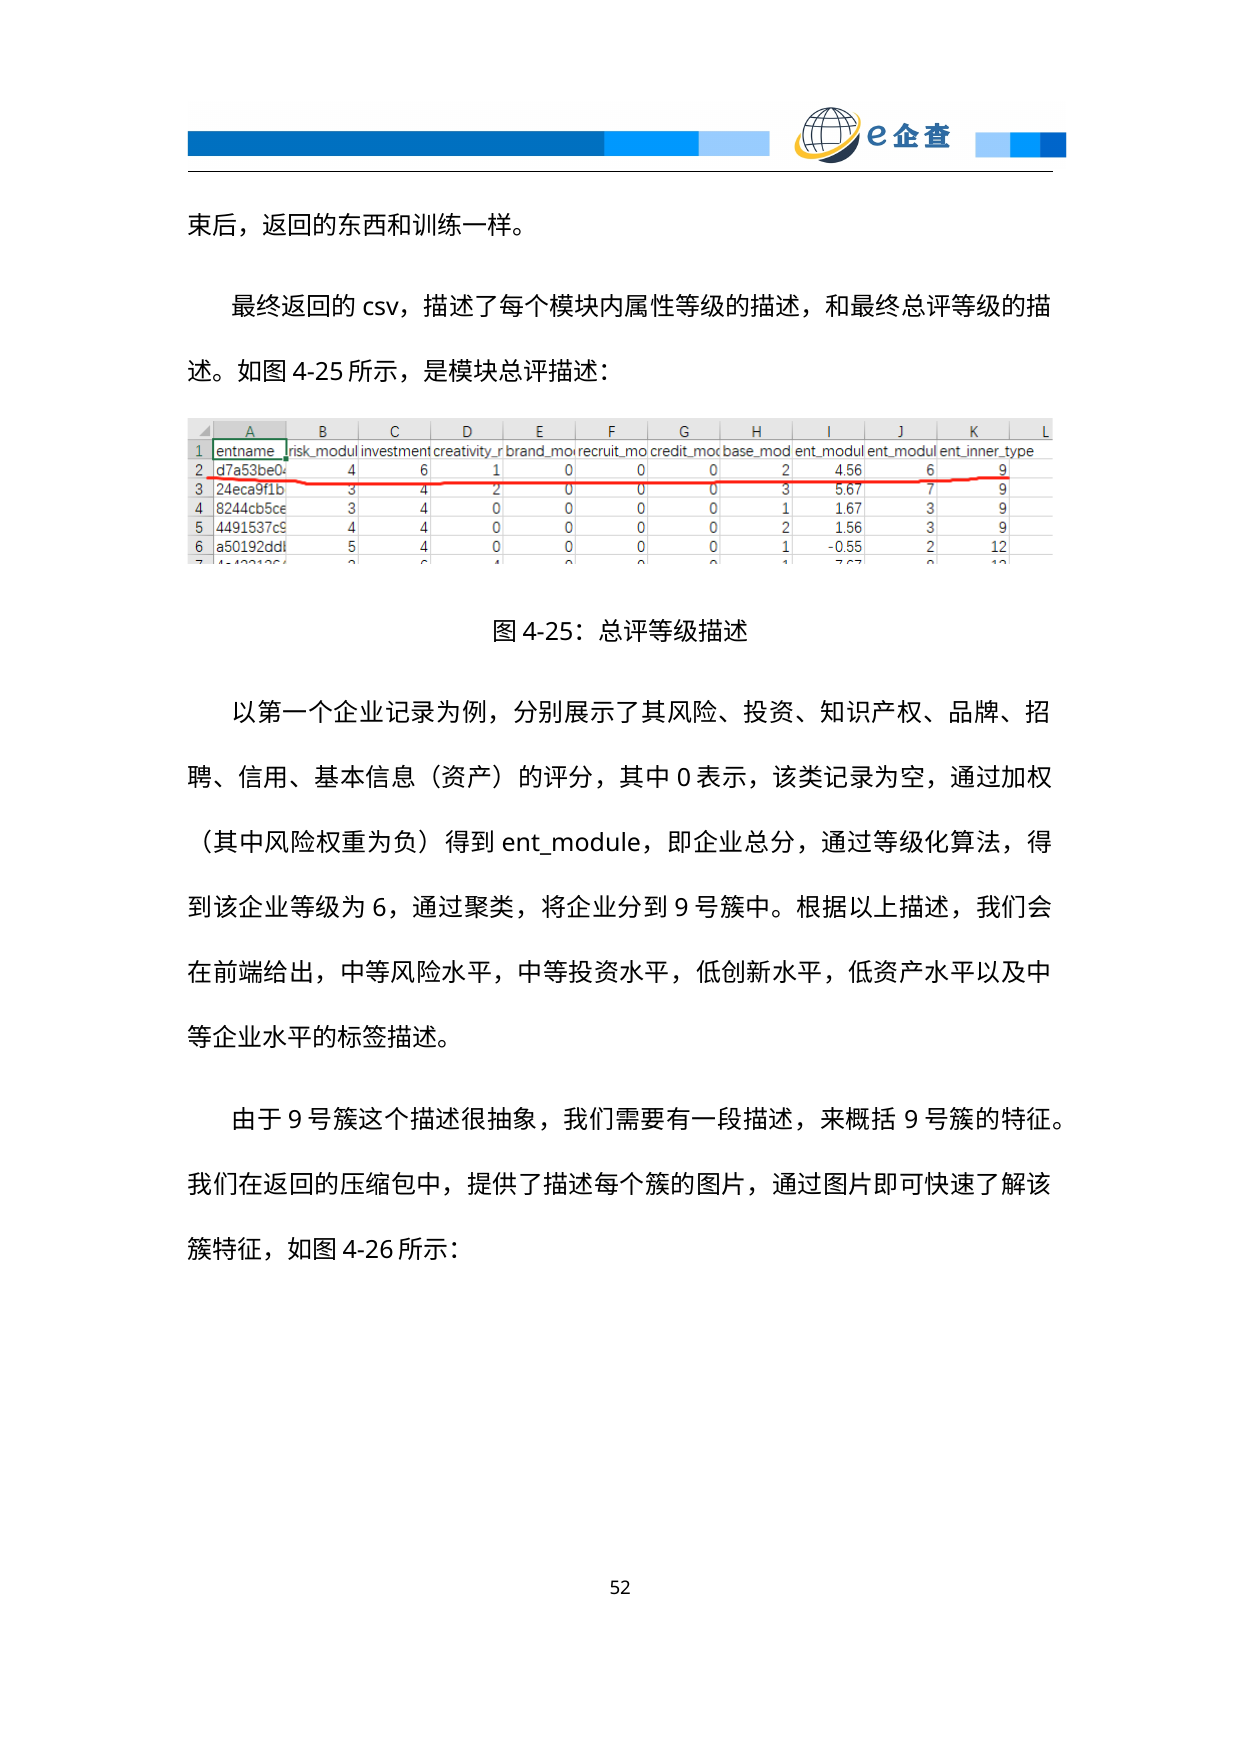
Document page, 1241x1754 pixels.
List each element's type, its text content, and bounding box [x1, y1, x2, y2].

text 图4-25：总评等级描述 [187, 597, 1053, 662]
picture [187, 418, 1053, 564]
text 以第一个企业记录为例，分别展示了其风险、投资、知识产权、品牌、招聘、信用、基本信息（资产）的评分，其中0表示，该类记录为空，通过加权（其中风险权重为负）得到ent_module，即企业总分，通过等级化算法，得到该企业等级为6，通过聚类，将企业分到9号簇中。根据以上描述，我们会在前端给出，中等风险水平，中等投资水平，低创新水平，低资产水平以及中等企业水平的标签描述。 [187, 678, 1053, 1068]
text 最终返回的csv，描述了每个模块内属性等级的描述，和最终总评等级的描述。如图4-25所示，是模块总评描述： [187, 272, 1053, 402]
text 第二部分是预测，预测有两种选择。一种是选择系统默认的模型进行预测，还有一种是选择刚刚新训练出来的模型进行预测，前提是已经训练过。预测结束后，返回的东西和训练一样。 [187, 191, 1053, 256]
picture [187, 101, 1067, 169]
text 由于9号簇这个描述很抽象，我们需要有一段描述，来概括9号簇的特征。我们在返回的压缩包中，提供了描述每个簇的图片，通过图片即可快速了解该簇特征，如图4-26所示： [187, 1085, 1053, 1280]
